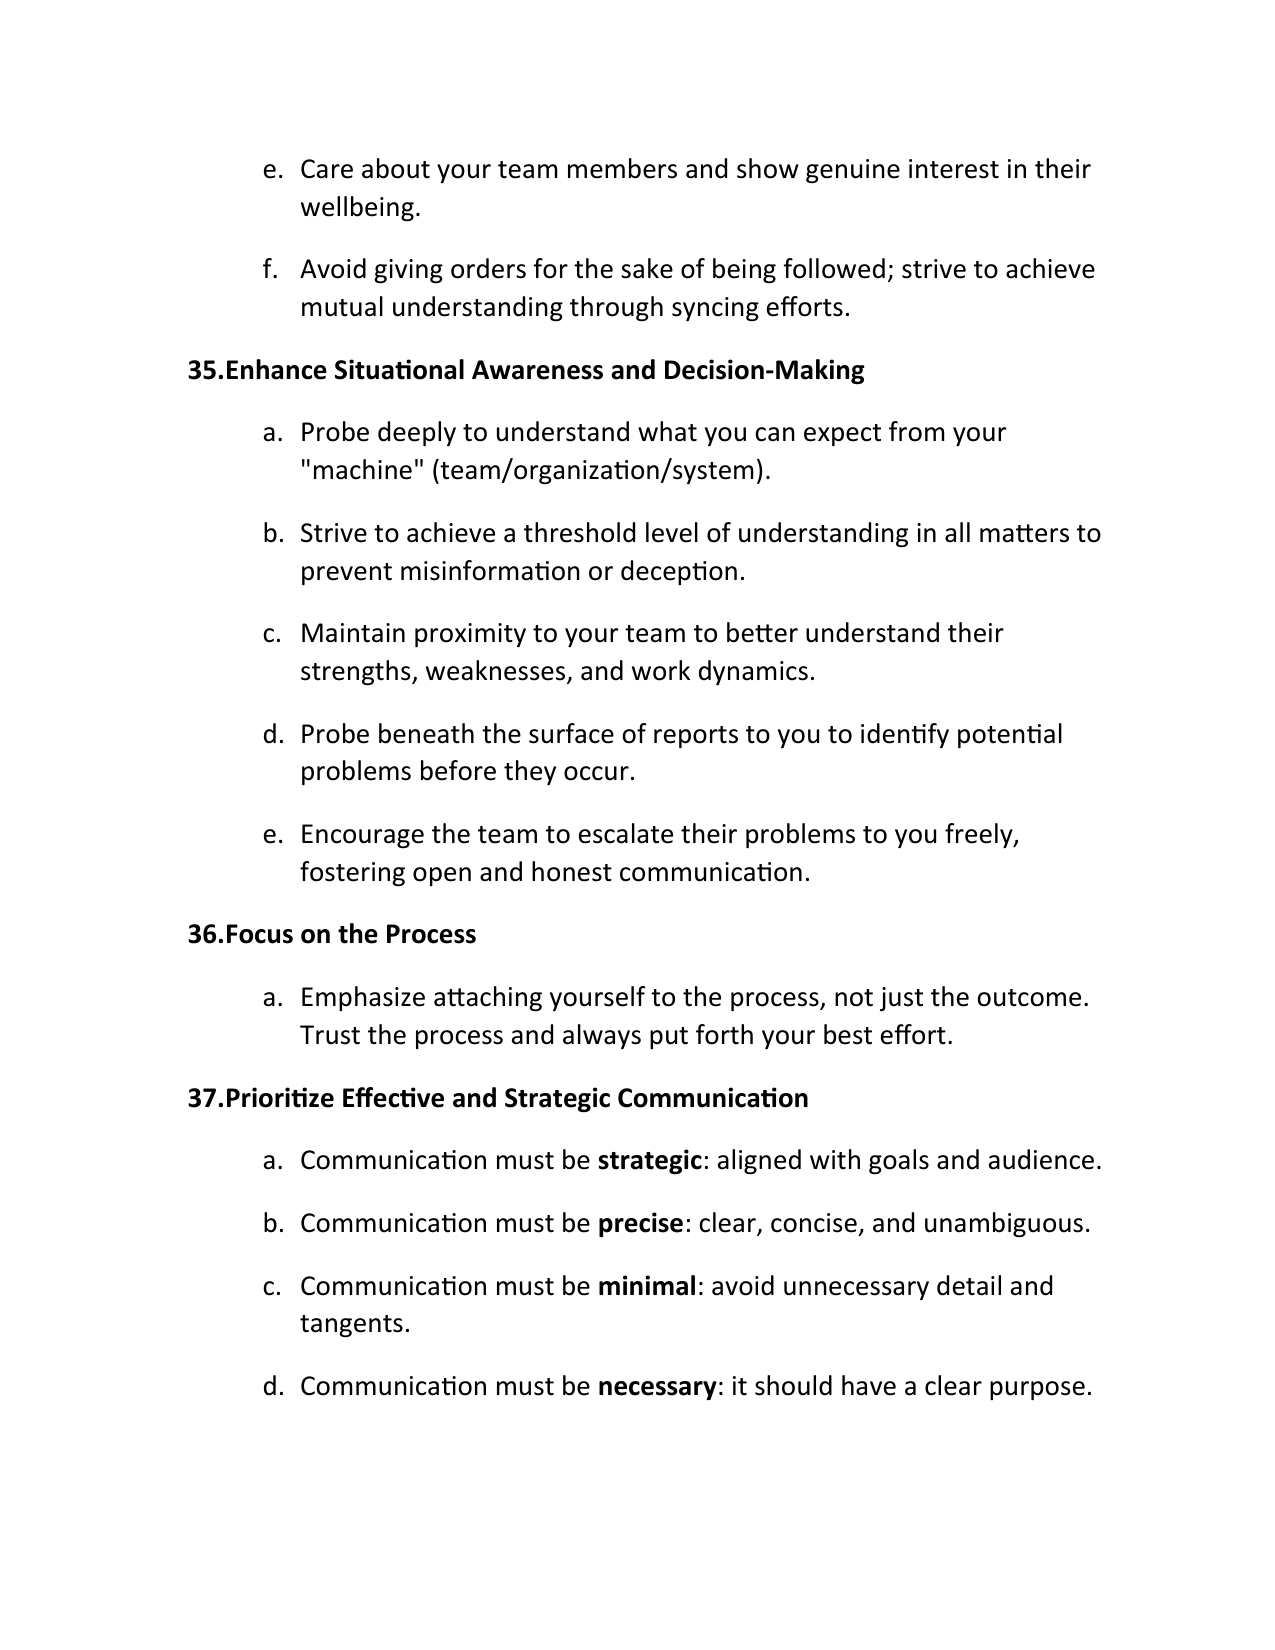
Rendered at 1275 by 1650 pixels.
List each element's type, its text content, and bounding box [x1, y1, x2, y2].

list Communication must be necessary: it should have a clear purpose. [262, 1367, 1125, 1403]
list Communication must be minimal: avoid unnecessary detail and tangents. [262, 1267, 1125, 1340]
list Enhance Situational Awareness and Decision-Making [187, 351, 1125, 386]
list Probe deeply to understand what you can expect from your "machine" (team/organization/system). [262, 413, 1125, 487]
list Focus on the Process [187, 916, 1125, 951]
list Communication must be strategic: aligned with goals and audience. [262, 1141, 1125, 1177]
list Probe beneath the surface of reports to you to identify potential problems before they occur. [262, 715, 1125, 788]
list Care about your team members and show genuine interest in their wellbeing. [262, 150, 1125, 223]
list Communication must be precise: clear, concise, and unambiguous. [262, 1204, 1125, 1240]
list Emphasize attaching yourself to the process, not just the outcome. Trust the process and always put forth your best effort. [262, 978, 1125, 1052]
list Prioritize Effective and Strategic Communication [187, 1079, 1125, 1114]
list Maintain proximity to your team to better understand their strengths, weaknesses, and work dynamics. [262, 614, 1125, 688]
list Strive to achieve a threshold level of understanding in all matters to prevent misinformation or deception. [262, 514, 1125, 587]
list Avoid giving orders for the sake of being followed; strive to achieve mutual understanding through syncing efforts. [262, 250, 1125, 324]
list Encourage the team to escalate their problems to you freely, fostering open and honest communication. [262, 815, 1125, 888]
